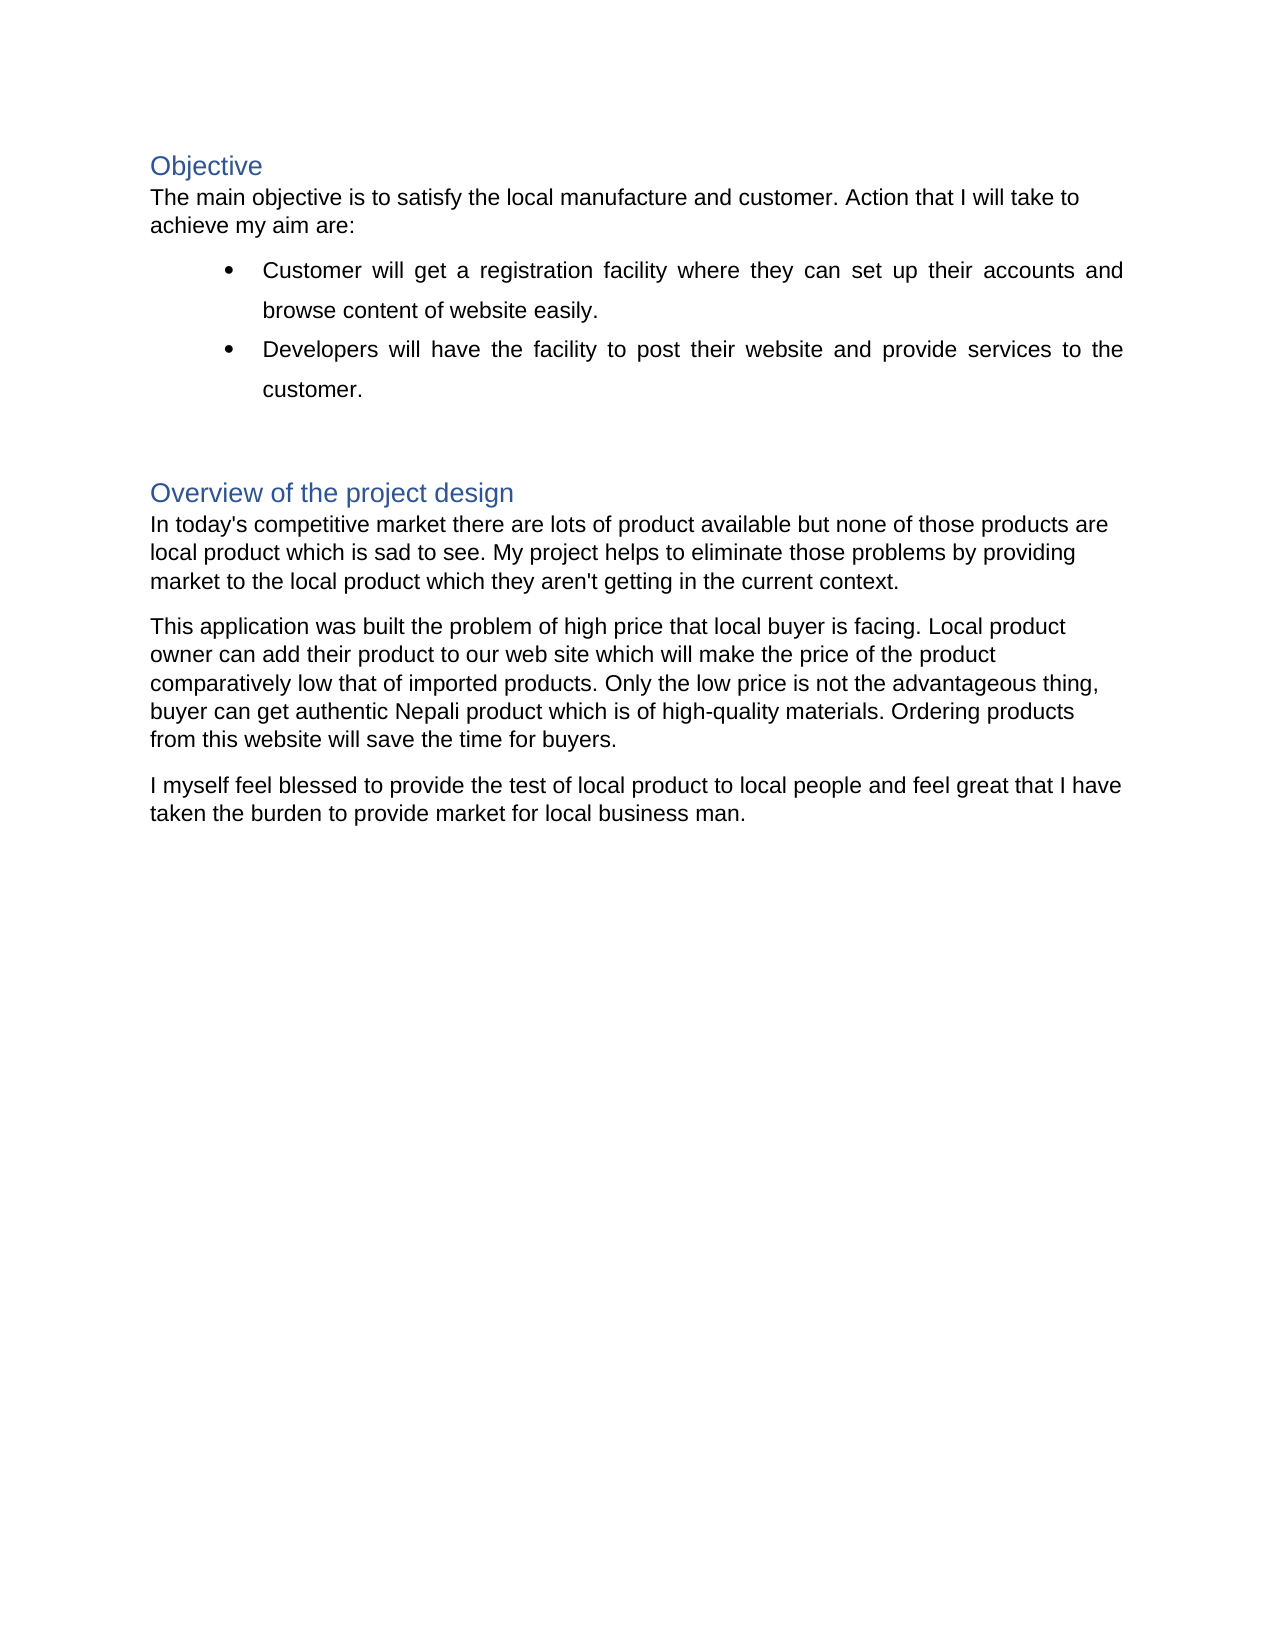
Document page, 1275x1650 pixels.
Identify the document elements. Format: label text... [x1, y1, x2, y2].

list Developers will have the facility to post their website and provide services to the customer. [225, 336, 1125, 402]
list Customer will get a registration facility where they can set up their accounts and browse content of website easily. [225, 257, 1125, 323]
text This application was built the problem of high price that local buyer is facing. Local product owner can add their product to our web site which will make the price of the product comparatively low that of imported products. Only the low price is not the advantageous thing, buyer can get authentic Nepali product which is of high-quality materials. Ordering products from this website will save the time for buyers. [150, 613, 1125, 753]
text The main objective is to satisfy the local manufacture and customer. Action that I will take to achieve my aim are: [150, 184, 1125, 238]
text I myself feel blessed to provide the test of local product to local people and feel great that I have taken the burden to provide market for local business man. [150, 772, 1125, 826]
subtitle Overview of the project design [150, 477, 1125, 508]
text In today's competitive market there are lots of product available but none of those products are local product which is sad to see. My project helps to eliminate those problems by providing market to the local product which they aren't getting in the current context. [150, 511, 1125, 594]
subtitle Objective [150, 150, 1125, 181]
